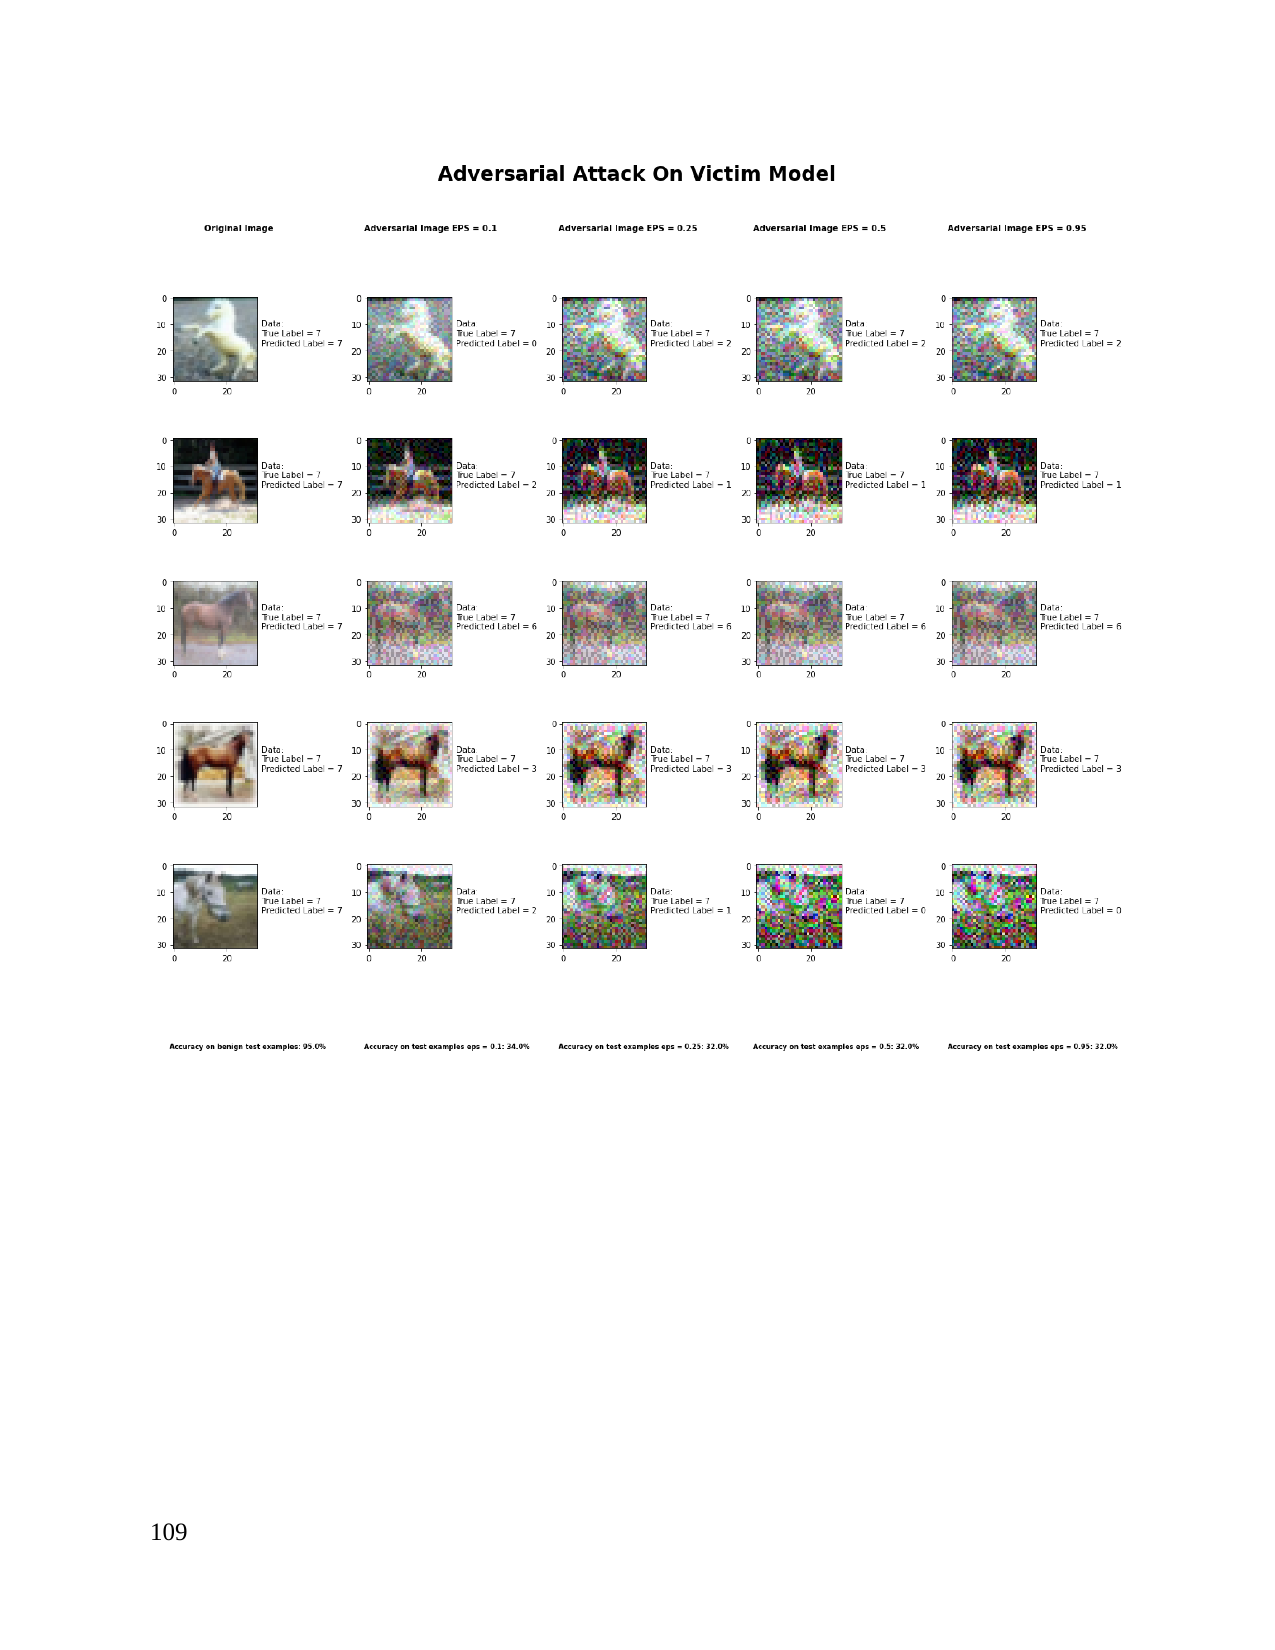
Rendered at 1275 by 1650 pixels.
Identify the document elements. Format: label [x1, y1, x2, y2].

picture [150, 150, 1125, 1096]
